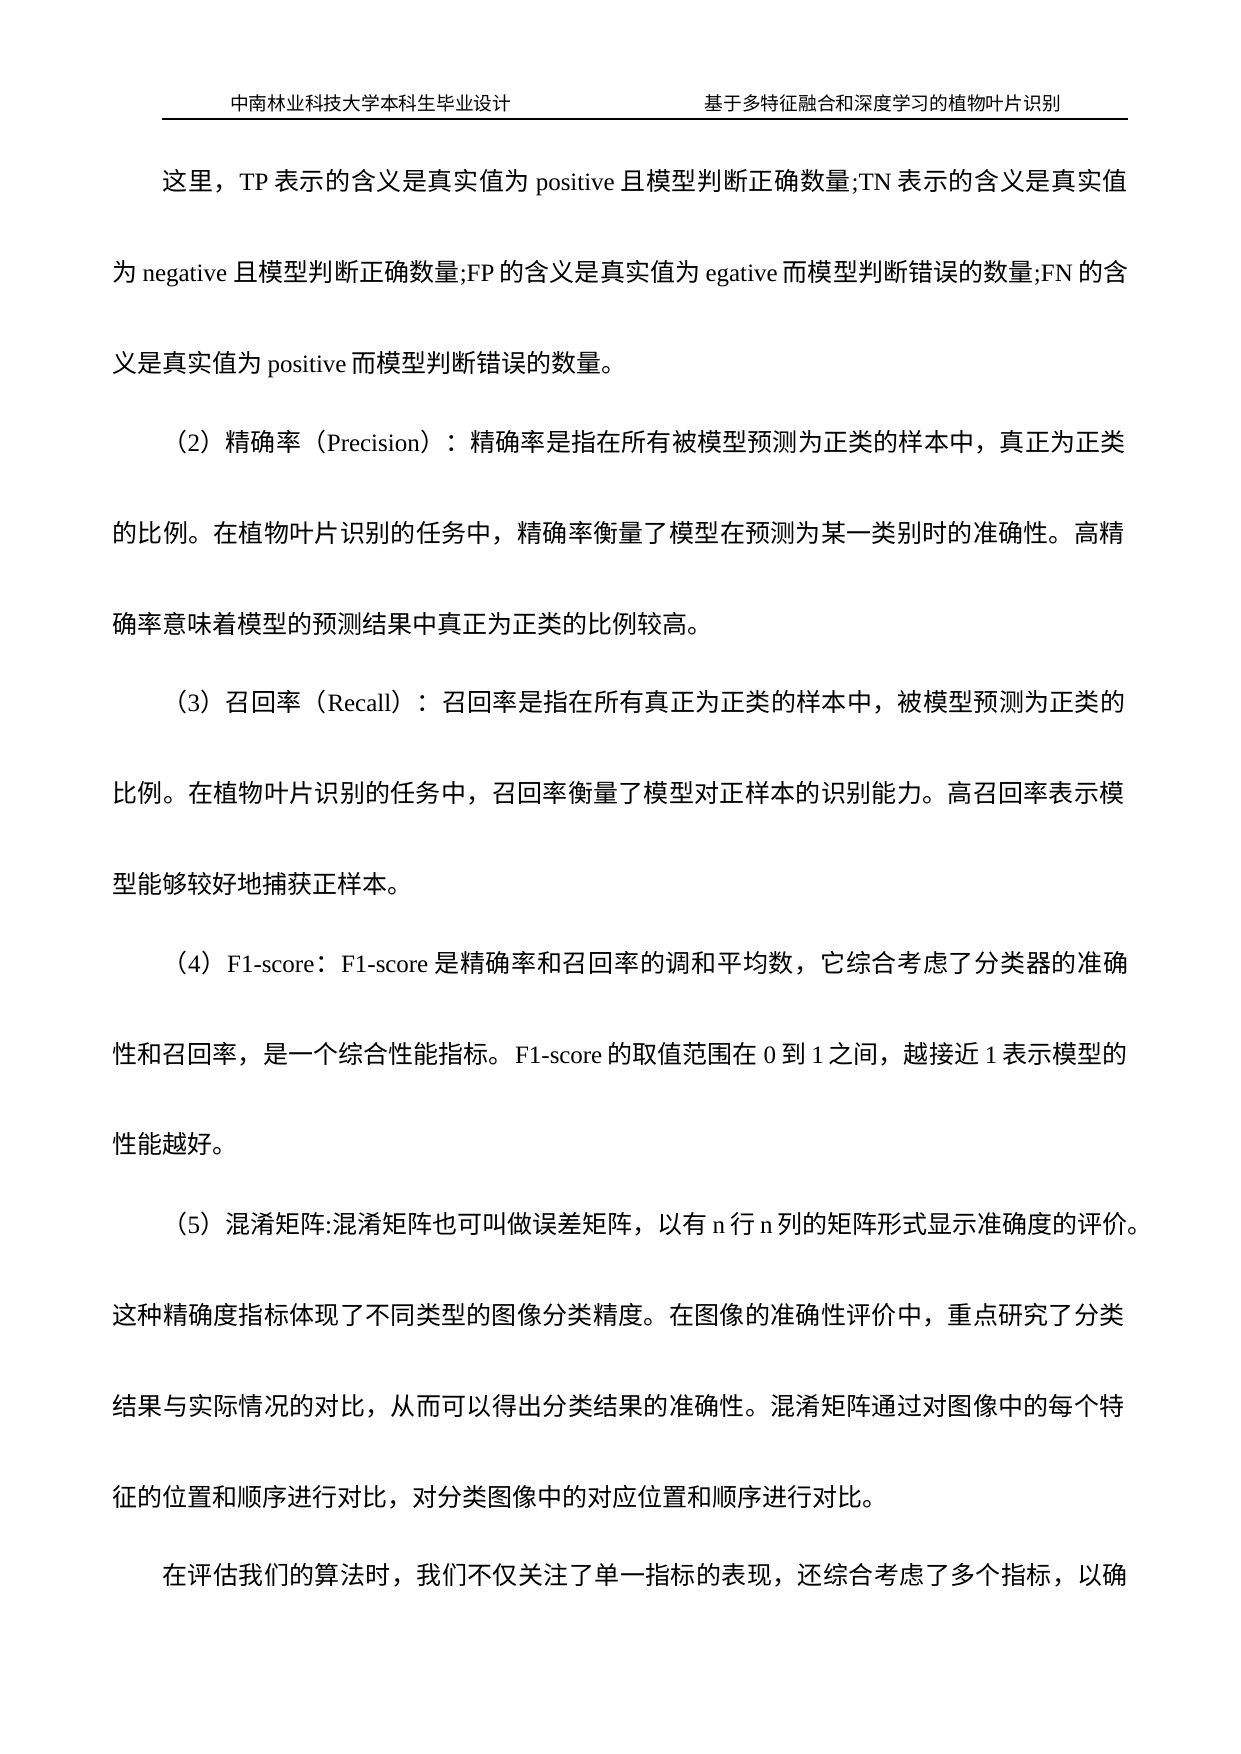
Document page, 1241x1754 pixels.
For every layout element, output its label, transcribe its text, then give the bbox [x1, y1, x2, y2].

text （4）F1-score：F1-score是精确率和召回率的调和平均数，它综合考虑了分类器的准确性和召回率，是一个综合性能指标。F1-score的取值范围在0到1之间，越接近1表示模型的性能越好。 [112, 930, 1128, 1177]
text （2）精确率（Precision）：精确率是指在所有被模型预测为正类的样本中，真正为正类的比例。在植物叶片识别的任务中，精确率衡量了模型在预测为某一类别时的准确性。高精确率意味着模型的预测结果中真正为正类的比例较高。 [112, 409, 1128, 656]
text （5）混淆矩阵:混淆矩阵也可叫做误差矩阵，以有n行n列的矩阵形式显示准确度的评价。这种精确度指标体现了不同类型的图像分类精度。在图像的准确性评价中，重点研究了分类结果与实际情况的对比，从而可以得出分类结果的准确性。混淆矩阵通过对图像中的每个特征的位置和顺序进行对比，对分类图像中的对应位置和顺序进行对比。 [112, 1190, 1128, 1528]
text 这里，TP表示的含义是真实值为positive且模型判断正确数量;TN表示的含义是真实值为negative 且模型判断正确数量;FP的含义是真实值为egative而模型判断错误的数量;FN的含义是真实值为positive而模型判断错误的数量。 [112, 149, 1128, 396]
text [112, 1543, 1128, 1608]
text （3）召回率（Recall）：召回率是指在所有真正为正类的样本中，被模型预测为正类的比例。在植物叶片识别的任务中，召回率衡量了模型对正样本的识别能力。高召回率表示模型能够较好地捕获正样本。 [112, 669, 1128, 916]
